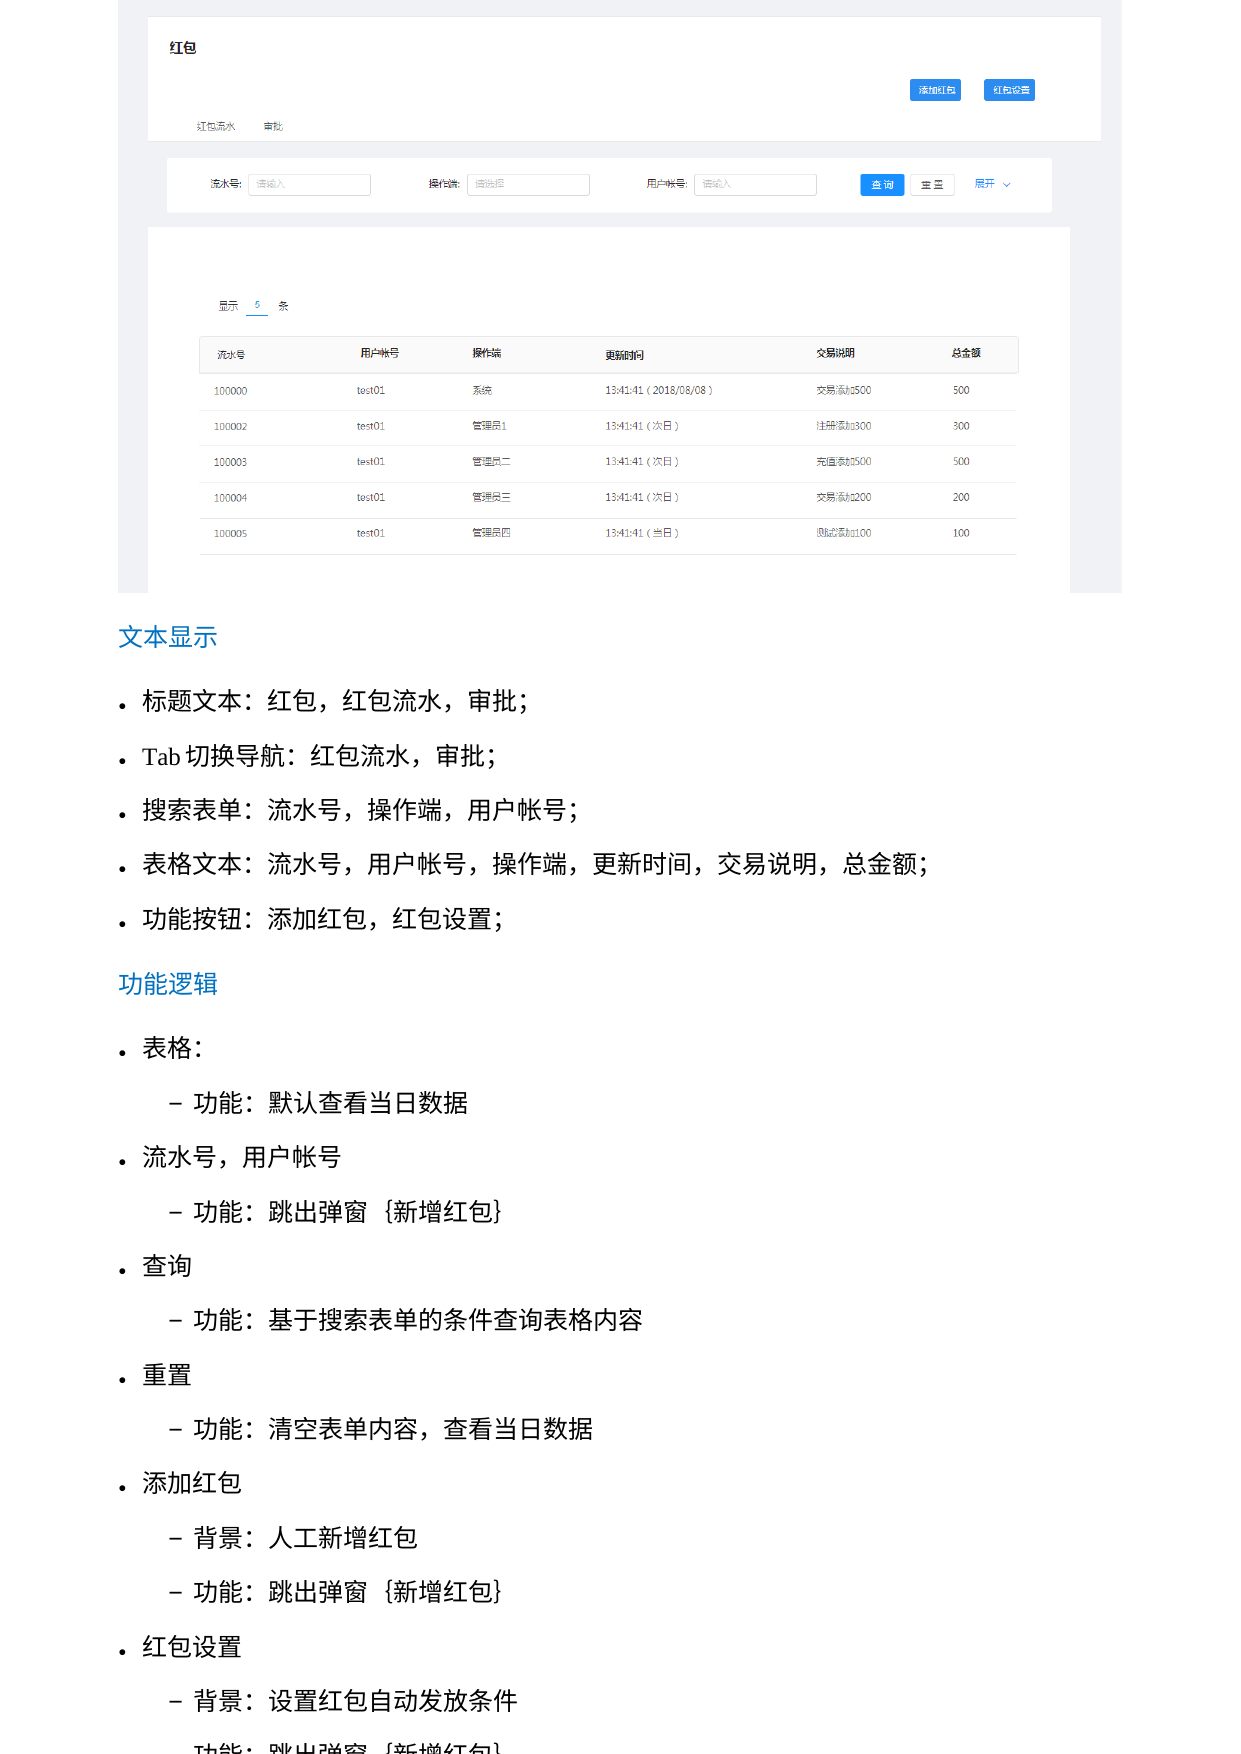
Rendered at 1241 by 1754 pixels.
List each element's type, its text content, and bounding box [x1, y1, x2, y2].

text 背景：设置红包自动发放条件 [118, 1681, 1122, 1718]
text 功能：跳出弹窗｛新增红包｝ [118, 1736, 1122, 1754]
text 查询 [118, 1246, 1122, 1283]
text 功能：跳出弹窗｛新增红包｝ [118, 1573, 1122, 1609]
text 标题文本：红包，红包流水，审批； [118, 682, 1122, 718]
text 功能逻辑 [118, 964, 1122, 1000]
text 功能：基于搜索表单的条件查询表格内容 [118, 1301, 1122, 1337]
text 背景：人工新增红包 [118, 1518, 1122, 1554]
text 流水号，用户帐号 [118, 1138, 1122, 1174]
text 搜索表单：流水号，操作端，用户帐号； [118, 791, 1122, 827]
text 红包设置 [118, 1627, 1122, 1663]
text 功能按钮：添加红包，红包设置； [118, 899, 1122, 936]
picture [118, 0, 1122, 593]
text 添加红包 [118, 1464, 1122, 1500]
text 功能：清空表单内容，查看当日数据 [118, 1409, 1122, 1446]
text 功能：默认查看当日数据 [118, 1083, 1122, 1119]
text 表格文本：流水号，用户帐号，操作端，更新时间，交易说明，总金额； [118, 845, 1122, 881]
text Tab切换导航：红包流水，审批； [118, 736, 1122, 772]
text 重置 [118, 1355, 1122, 1391]
text 文本显示 [118, 617, 1122, 653]
text 功能：跳出弹窗｛新增红包｝ [118, 1192, 1122, 1228]
text 表格： [118, 1029, 1122, 1065]
